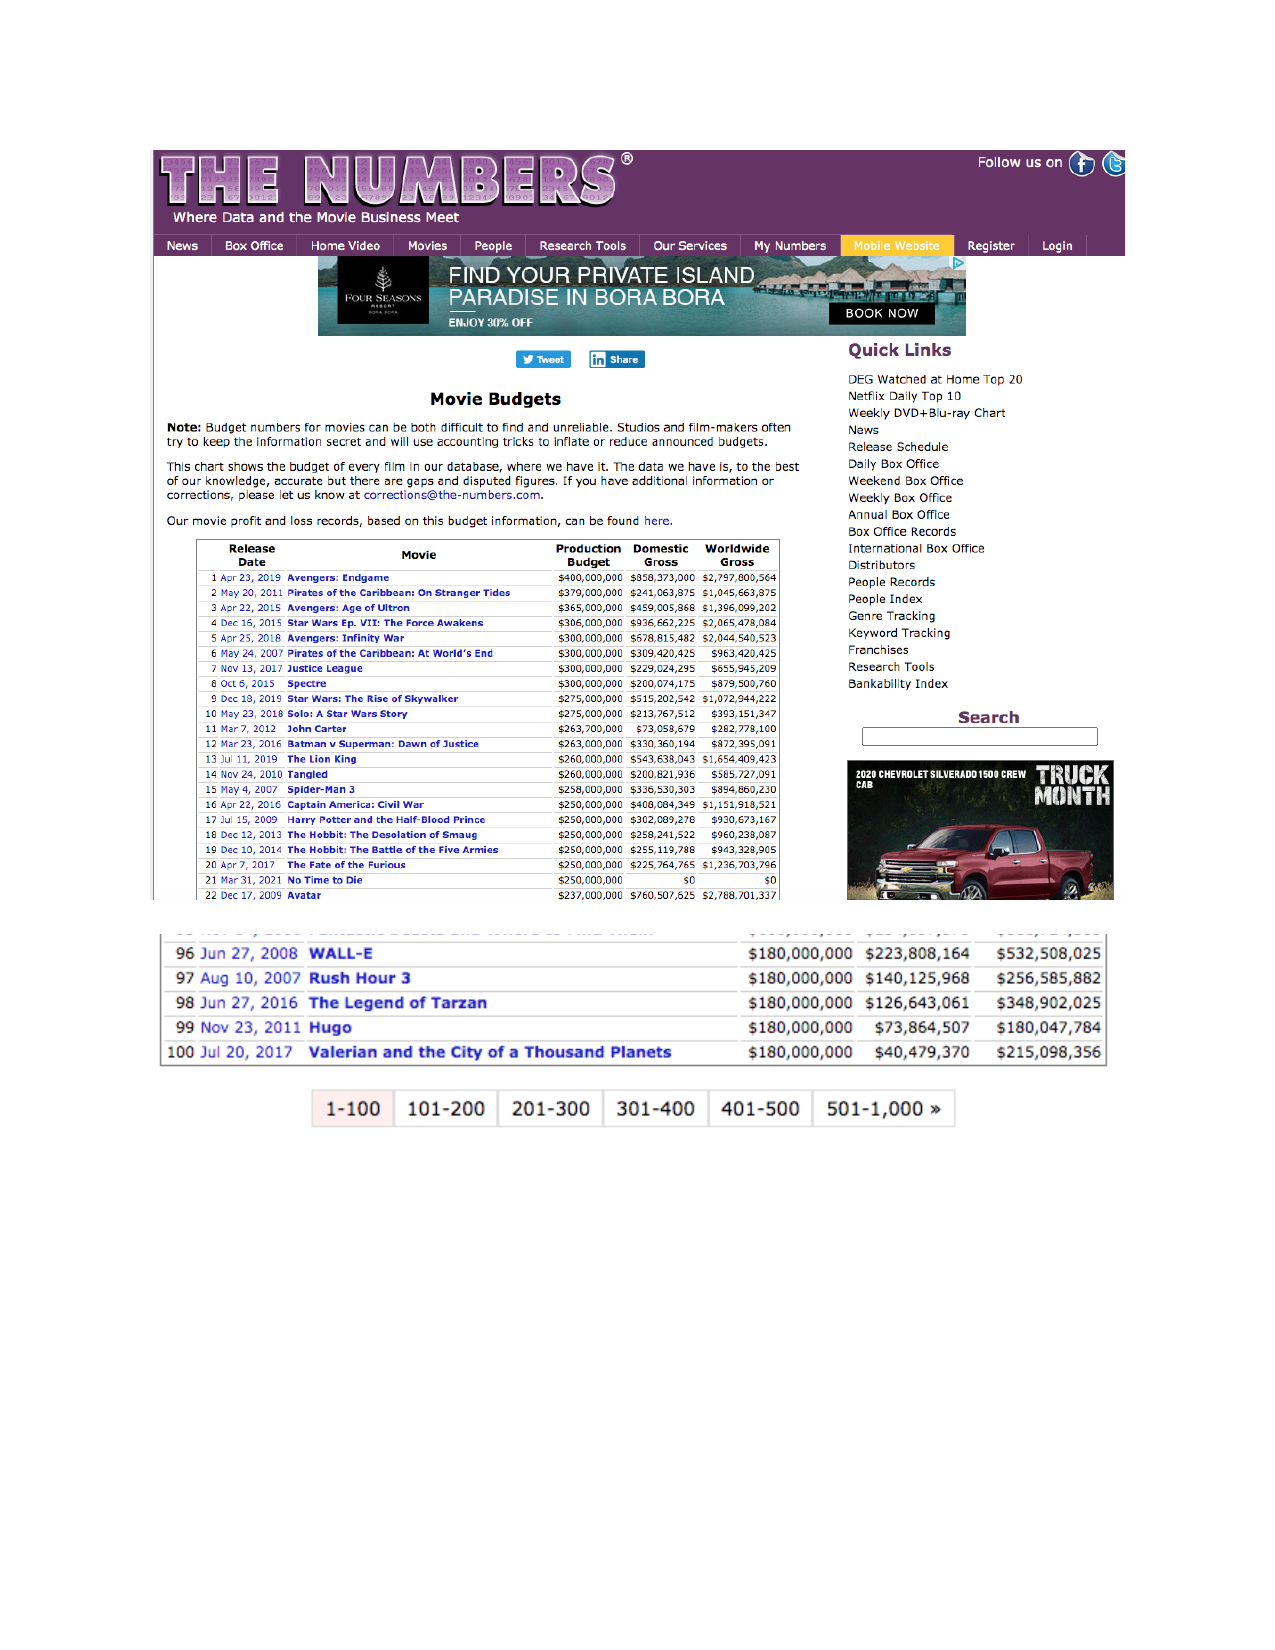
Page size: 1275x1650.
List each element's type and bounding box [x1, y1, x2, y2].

picture [150, 150, 1125, 900]
picture [150, 934, 1125, 1139]
